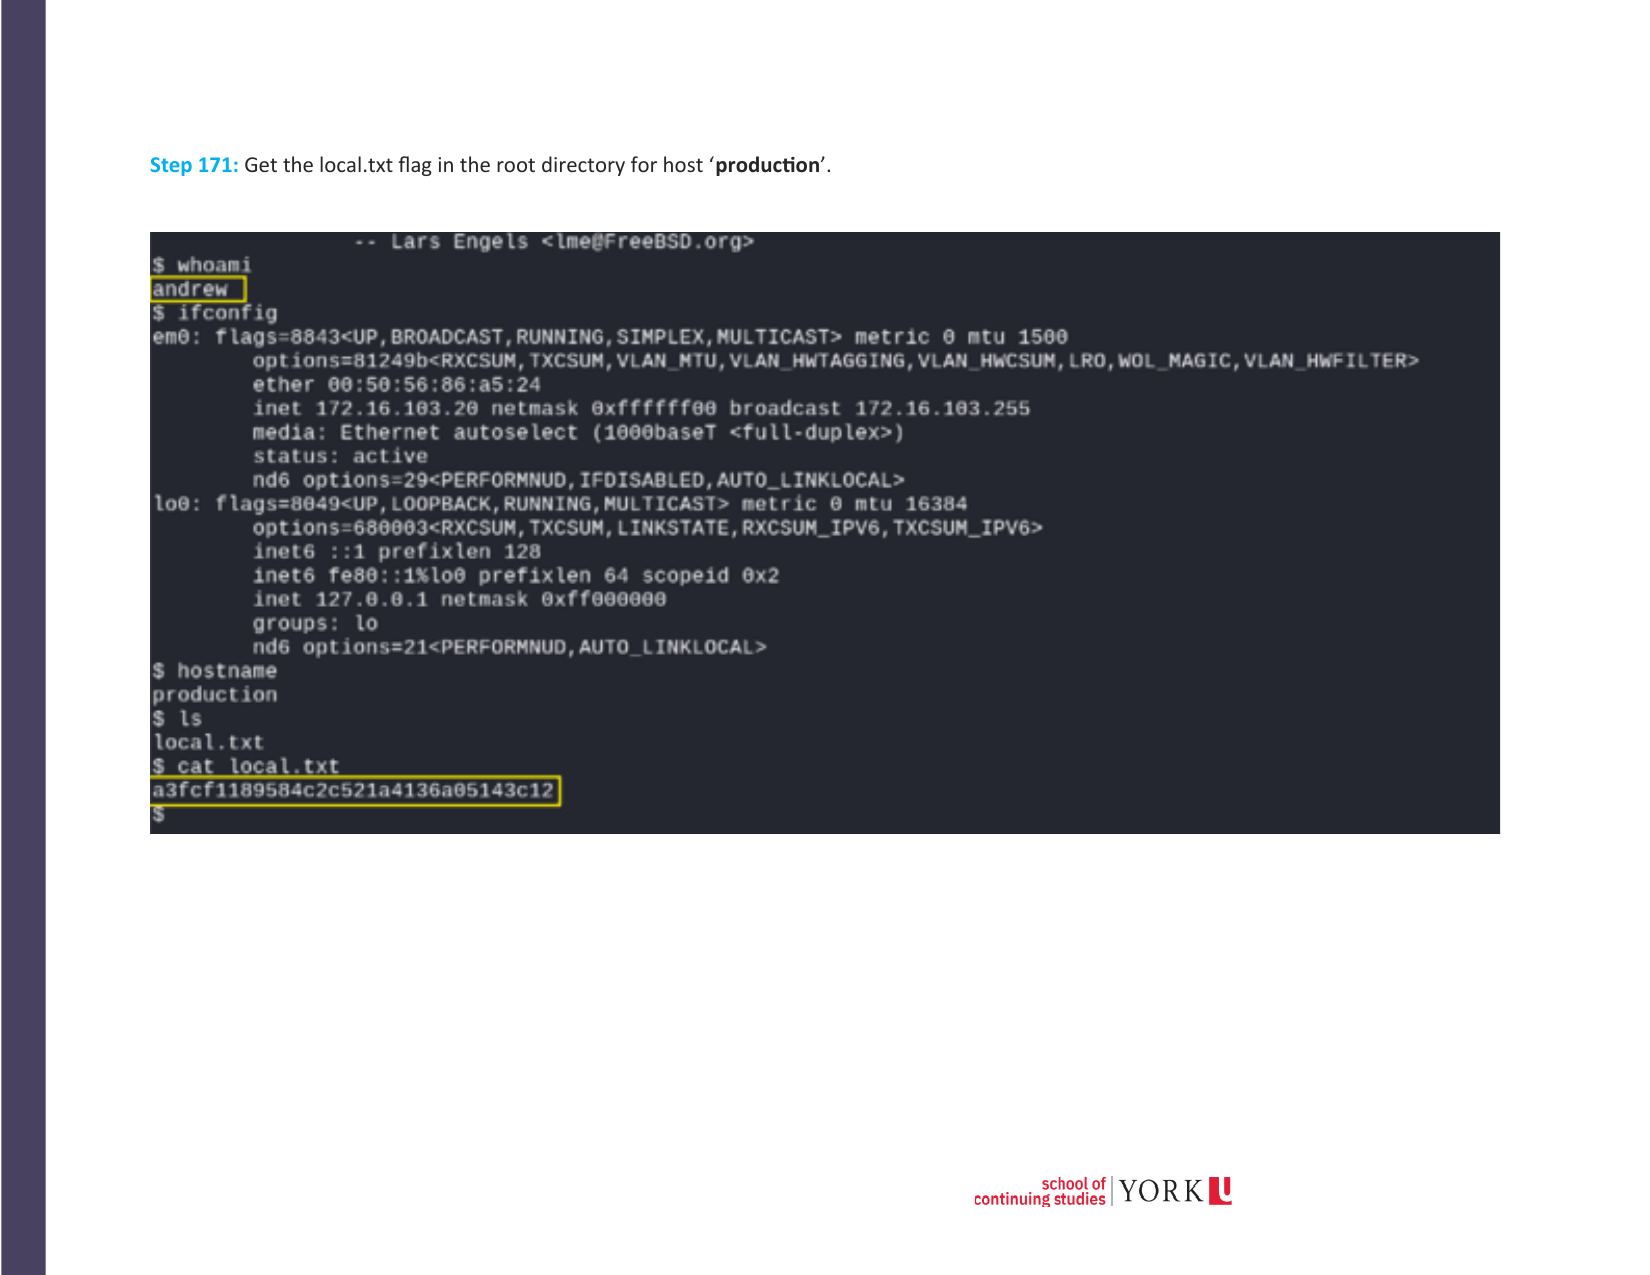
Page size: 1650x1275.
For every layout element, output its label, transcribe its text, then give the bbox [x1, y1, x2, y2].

picture [150, 232, 1500, 834]
text Step 171: Get the local.txt flag in the root directory for host ‘production’. [150, 150, 1500, 178]
